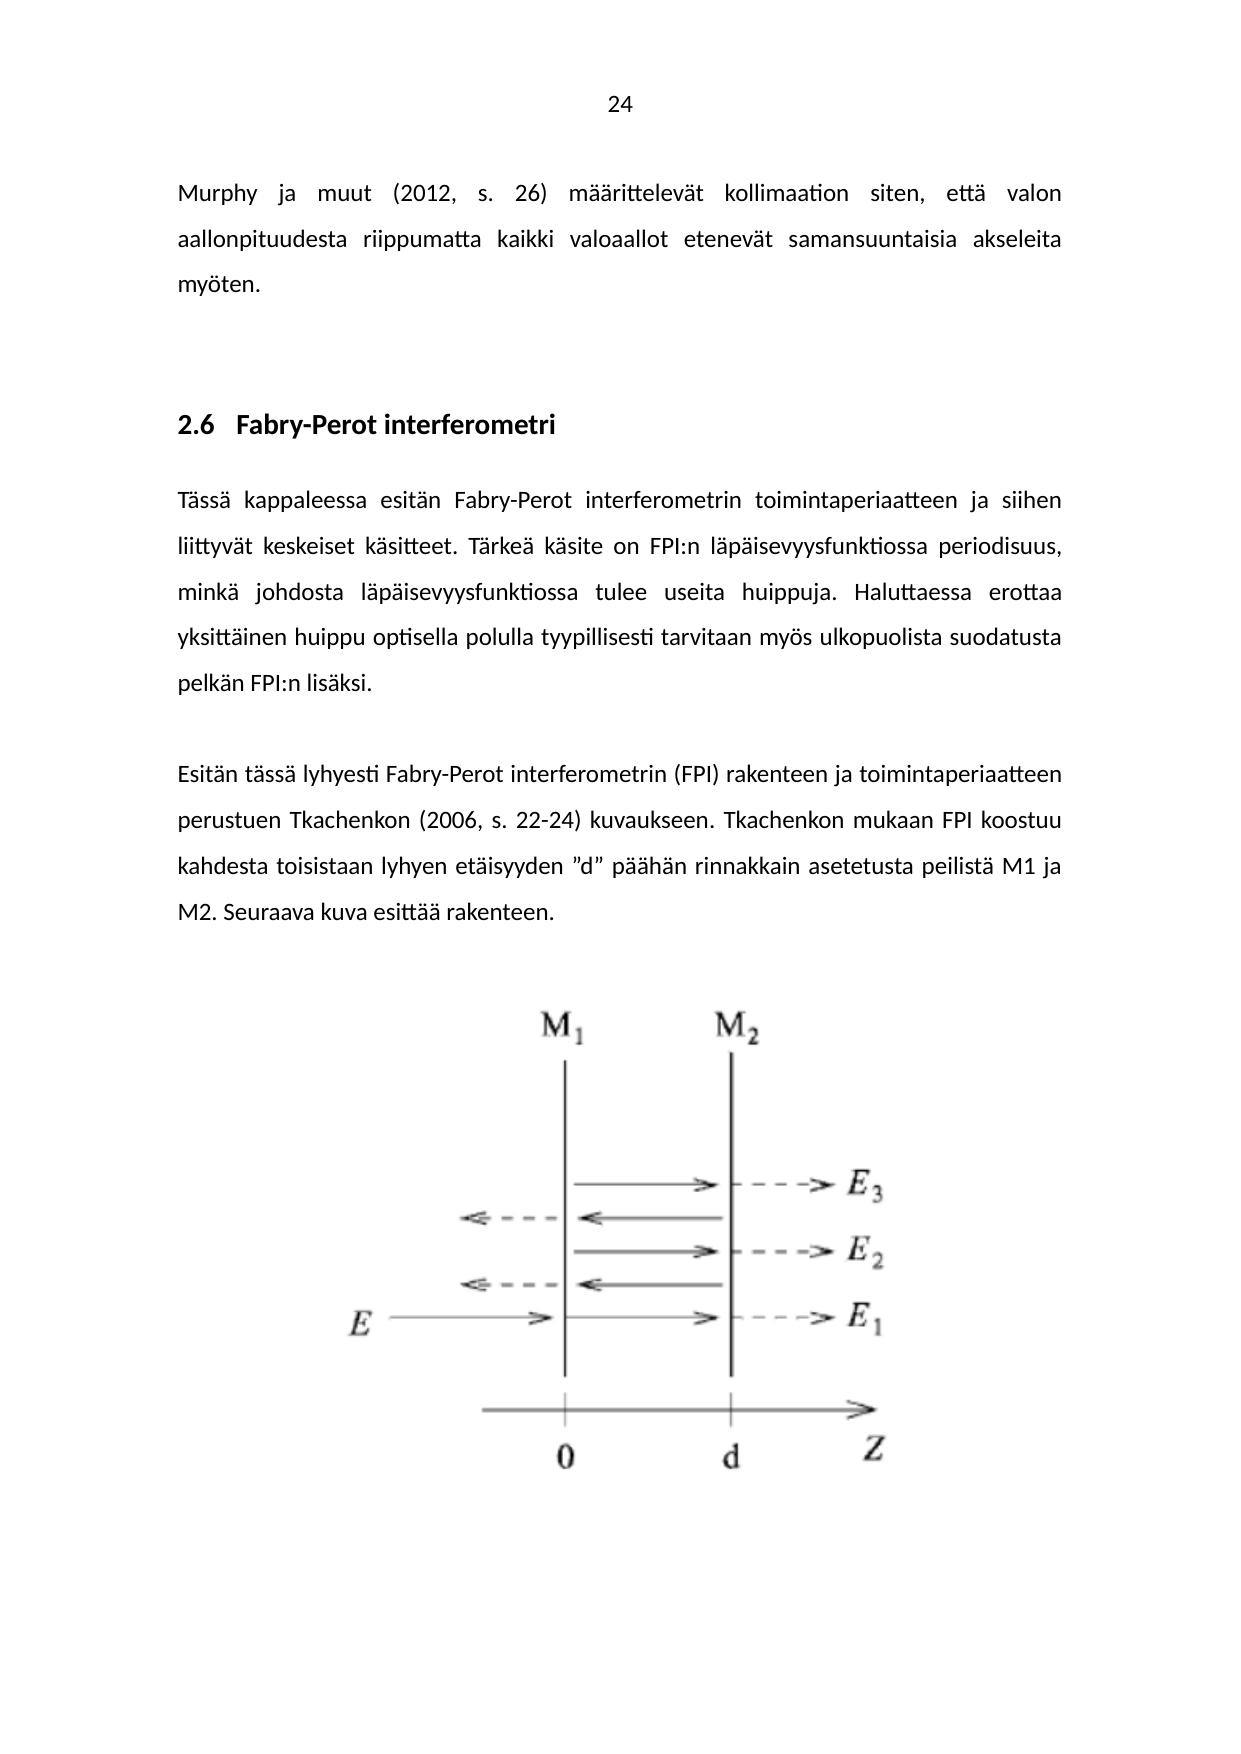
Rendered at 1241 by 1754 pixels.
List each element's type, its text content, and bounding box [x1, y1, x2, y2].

text Esitän tässä lyhyesti Fabry-Perot interferometrin (FPI) rakenteen ja toimintaperiaatteen perustuen Tkachenkon (2006, s. 22-24) kuvaukseen. Tkachenkon mukaan FPI koostuu kahdesta toisistaan lyhyen etäisyyden ”d” päähän rinnakkain asetetusta peilistä M1 ja M2. Seuraava kuva esittää rakenteen. [177, 759, 1063, 926]
subtitle Fabry-Perot interferometri [177, 406, 1063, 441]
picture [336, 987, 904, 1491]
text Murphy ja muut (2012, s. 26) määrittelevät kollimaation siten, että valon aallonpituudesta riippumatta kaikki valoaallot etenevät samansuuntaisia akseleita myöten. [177, 177, 1063, 299]
text Tässä kappaleessa esitän Fabry-Perot interferometrin toimintaperiaatteen ja siihen liittyvät keskeiset käsitteet. Tärkeä käsite on FPI:n läpäisevyysfunktiossa periodisuus, minkä johdosta läpäisevyysfunktiossa tulee useita huippuja. Haluttaessa erottaa yksittäinen huippu optisella polulla tyypillisesti tarvitaan myös ulkopuolista suodatusta pelkän FPI:n lisäksi. [177, 484, 1063, 698]
